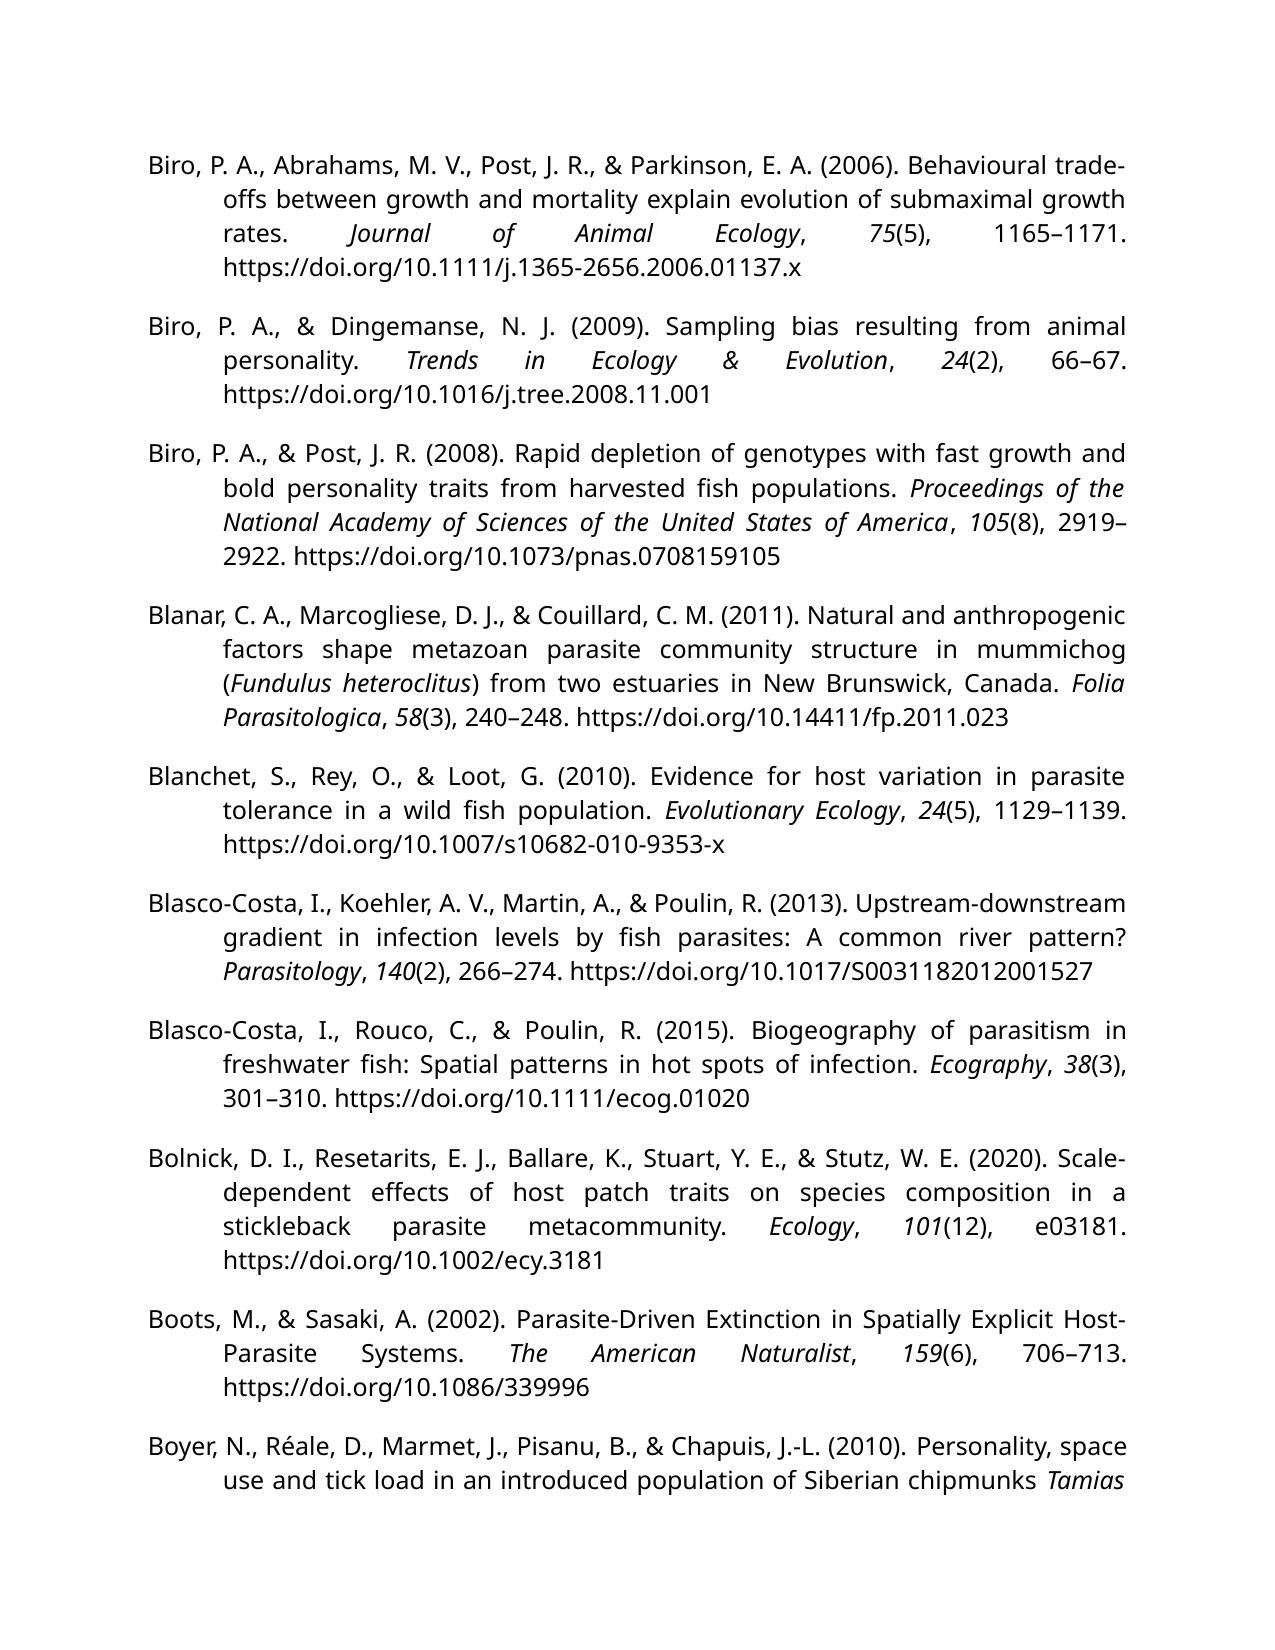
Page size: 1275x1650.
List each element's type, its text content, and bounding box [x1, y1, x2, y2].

text Boots, M., & Sasaki, A. (2002). Parasite‐Driven Extinction in Spatially Explicit Host‐Parasite Systems. The American Naturalist, 159(6), 706–713. https://doi.org/10.1086/339996 [148, 1301, 1127, 1404]
text Blanar, C. A., Marcogliese, D. J., & Couillard, C. M. (2011). Natural and anthropogenic factors shape metazoan parasite community structure in mummichog (Fundulus heteroclitus) from two estuaries in New Brunswick, Canada. Folia Parasitologica, 58(3), 240–248. https://doi.org/10.14411/fp.2011.023 [148, 597, 1127, 734]
text Biro, P. A., & Dingemanse, N. J. (2009). Sampling bias resulting from animal personality. Trends in Ecology & Evolution, 24(2), 66–67. https://doi.org/10.1016/j.tree.2008.11.001 [148, 309, 1127, 411]
text Blanchet, S., Rey, O., & Loot, G. (2010). Evidence for host variation in parasite tolerance in a wild fish population. Evolutionary Ecology, 24(5), 1129–1139. https://doi.org/10.1007/s10682-010-9353-x [148, 759, 1127, 861]
text Blasco-Costa, I., Rouco, C., & Poulin, R. (2015). Biogeography of parasitism in freshwater fish: Spatial patterns in hot spots of infection. Ecography, 38(3), 301–310. https://doi.org/10.1111/ecog.01020 [148, 1013, 1127, 1115]
text Biro, P. A., Abrahams, M. V., Post, J. R., & Parkinson, E. A. (2006). Behavioural trade-offs between growth and mortality explain evolution of submaximal growth rates. Journal of Animal Ecology, 75(5), 1165–1171. https://doi.org/10.1111/j.1365-2656.2006.01137.x [148, 148, 1127, 284]
text Biro, P. A., & Post, J. R. (2008). Rapid depletion of genotypes with fast growth and bold personality traits from harvested fish populations. Proceedings of the National Academy of Sciences of the United States of America, 105(8), 2919–2922. https://doi.org/10.1073/pnas.0708159105 [148, 436, 1127, 572]
text Bolnick, D. I., Resetarits, E. J., Ballare, K., Stuart, Y. E., & Stutz, W. E. (2020). Scale-dependent effects of host patch traits on species composition in a stickleback parasite metacommunity. Ecology, 101(12), e03181. https://doi.org/10.1002/ecy.3181 [148, 1140, 1127, 1276]
text Blasco-Costa, I., Koehler, A. V., Martin, A., & Poulin, R. (2013). Upstream-downstream gradient in infection levels by fish parasites: A common river pattern? Parasitology, 140(2), 266–274. https://doi.org/10.1017/S0031182012001527 [148, 886, 1127, 988]
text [148, 1429, 1127, 1497]
